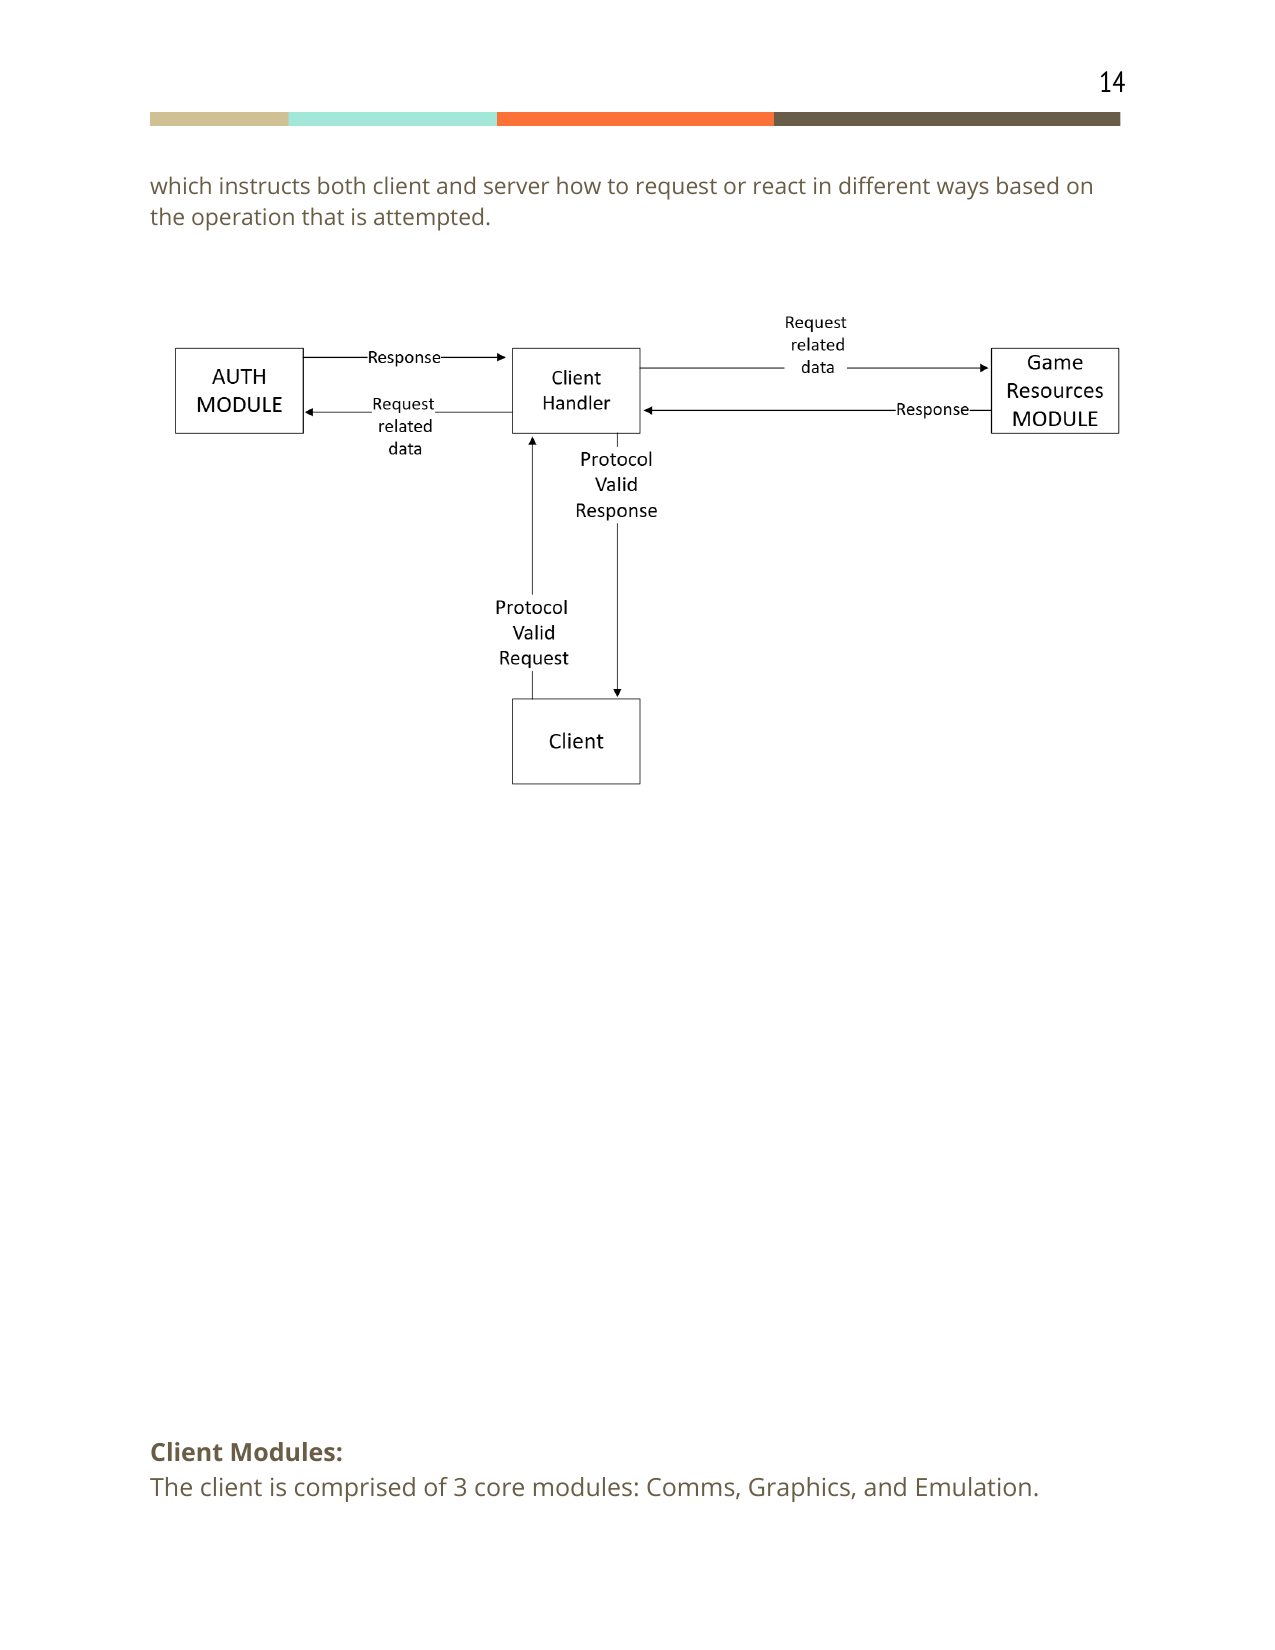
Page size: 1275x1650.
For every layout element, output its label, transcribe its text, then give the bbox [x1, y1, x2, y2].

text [150, 170, 1125, 232]
picture [150, 112, 1121, 126]
text Client Modules: [150, 1435, 1125, 1469]
picture [150, 263, 1125, 822]
text The client is comprised of 3 core modules: Comms, Graphics, and Emulation. [150, 1469, 1125, 1503]
